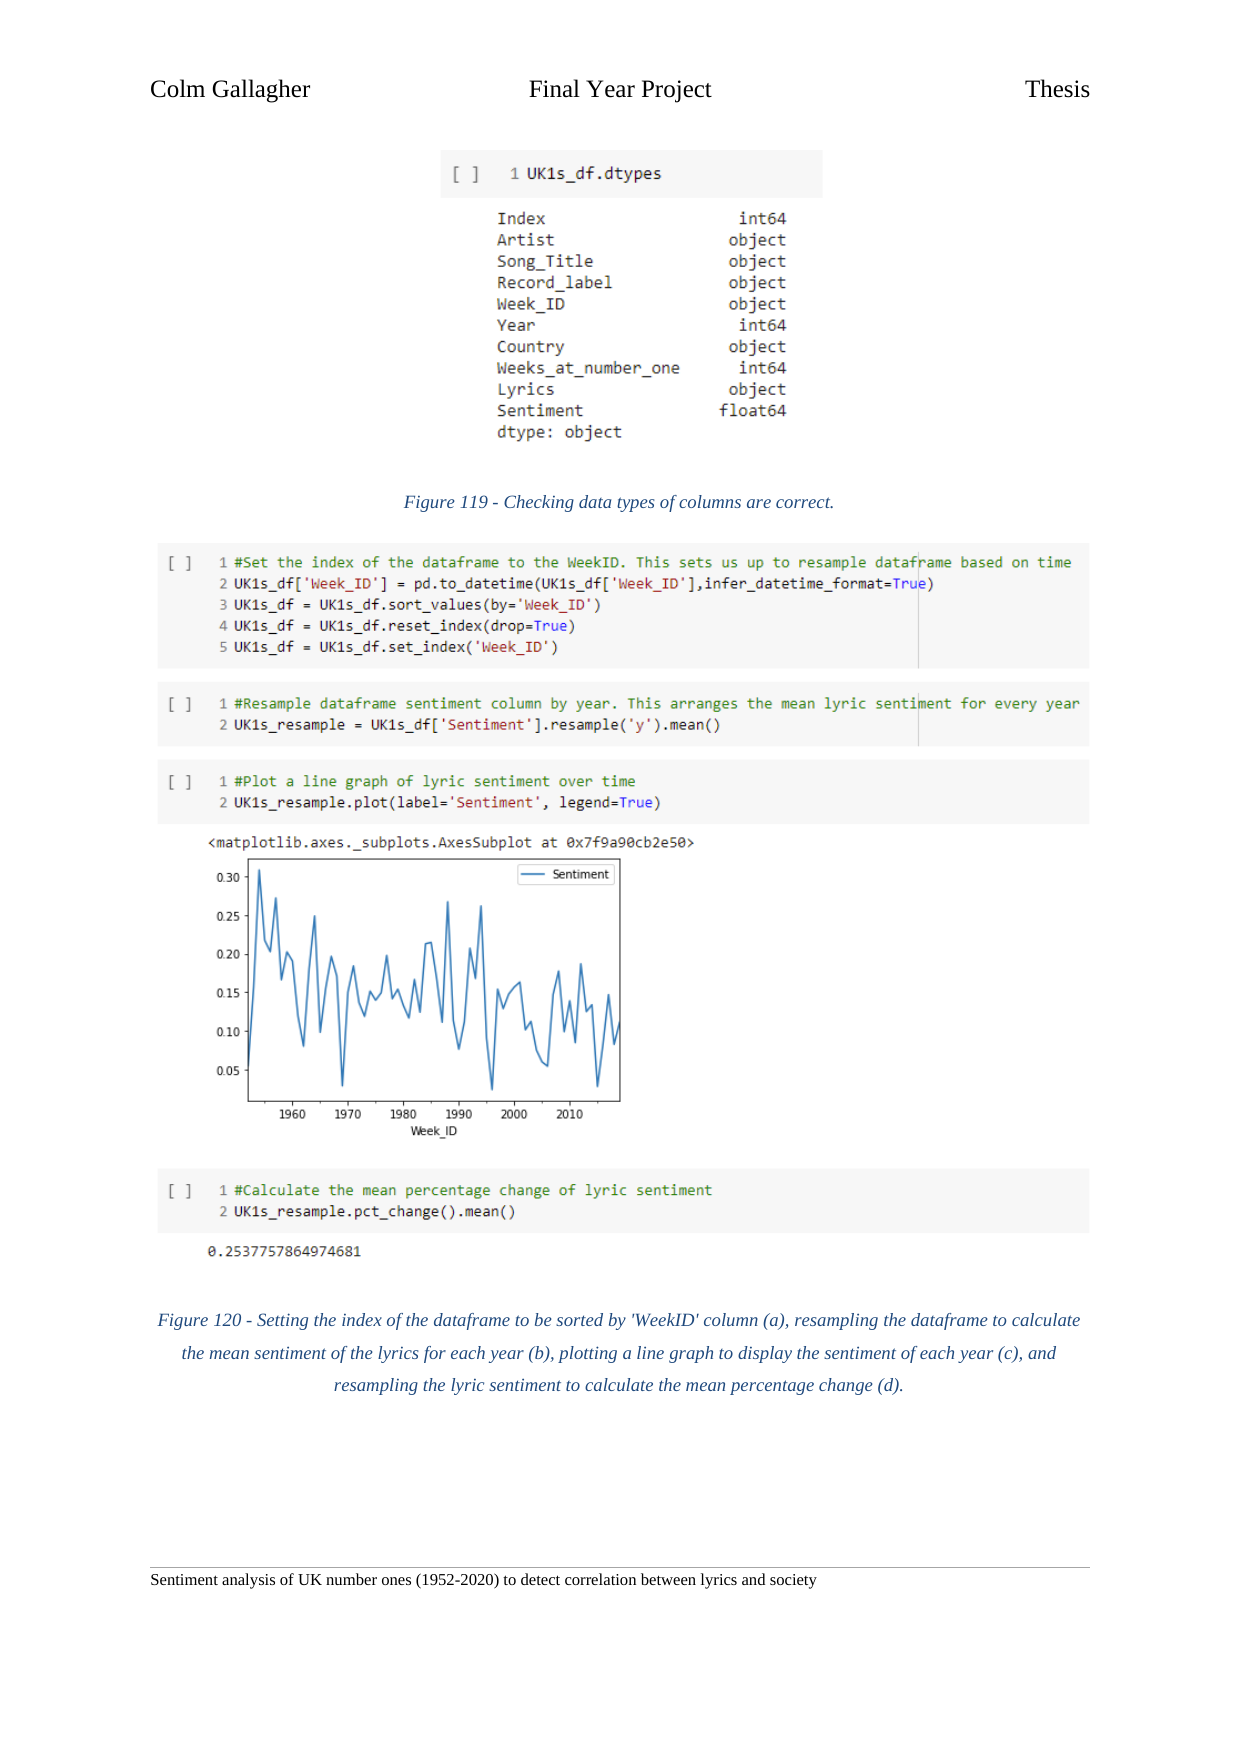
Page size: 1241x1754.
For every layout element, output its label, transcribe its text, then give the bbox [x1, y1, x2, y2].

picture [417, 150, 823, 464]
picture [150, 543, 1090, 1283]
text Figure 119 - Checking data types of columns are correct. [150, 491, 1090, 512]
text Figure 120 - Setting the index of the dataframe to be sorted by 'WeekID' column (a), resampling the dataframe to calculate the mean sentiment of the lyrics for each year (b), plotting a line graph to display the sentiment of each year (c), and resampling the lyric sentiment to calculate the mean percentage change (d). [150, 1309, 1090, 1396]
